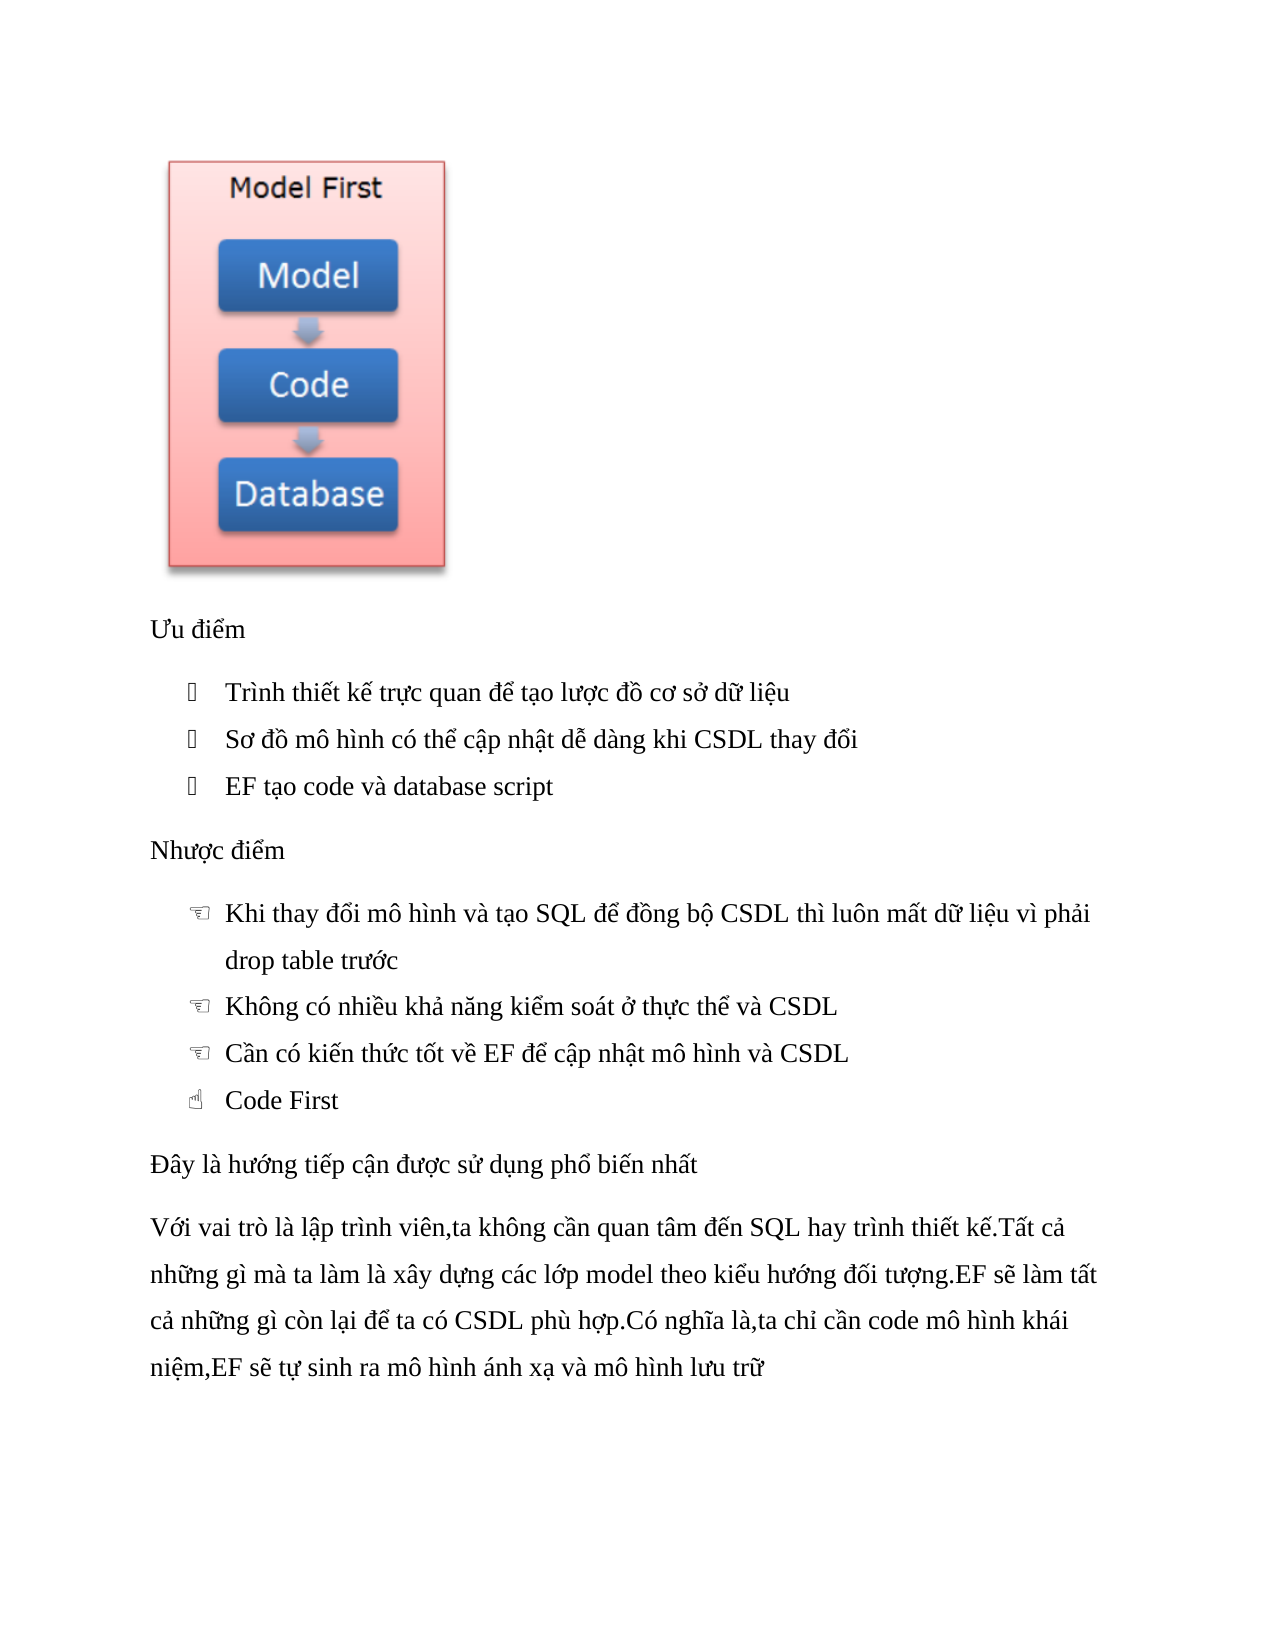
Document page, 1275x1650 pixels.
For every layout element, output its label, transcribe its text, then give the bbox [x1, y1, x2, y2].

list Không có nhiều khả năng kiểm soát ở thực thể và CSDL [187, 991, 1125, 1022]
picture [150, 150, 464, 583]
text Đây là hướng tiếp cận được sử dụng phổ biến nhất [150, 1148, 1125, 1179]
list Cần có kiến thức tốt về EF để cập nhật mô hình và CSDL [187, 1037, 1125, 1069]
text Ưu điểm [150, 613, 1125, 644]
text Với vai trò là lập trình viên,ta không cần quan tâm đến SQL hay trình thiết kế.Tất cả những gì mà ta làm là xây dựng các lớp model theo kiểu hướng đối tượng.EF sẽ làm tất cả những gì còn lại để ta có CSDL phù hợp.Có nghĩa là,ta chỉ cần code mô hình khái niệm,EF sẽ tự sinh ra mô hình ánh xạ và mô hình lưu trữ [150, 1211, 1125, 1382]
list Trình thiết kế trực quan để tạo lược đồ cơ sở dữ liệu [187, 676, 1125, 708]
list Sơ đồ mô hình có thể cập nhật dễ dàng khi CSDL thay đổi [187, 723, 1125, 754]
list Code First [187, 1084, 1125, 1116]
list EF tạo code và database script [187, 770, 1125, 801]
list Khi thay đổi mô hình và tạo SQL để đồng bộ CSDL thì luôn mất dữ liệu vì phải drop table trước [187, 897, 1125, 975]
text Nhược điểm [150, 834, 1125, 865]
